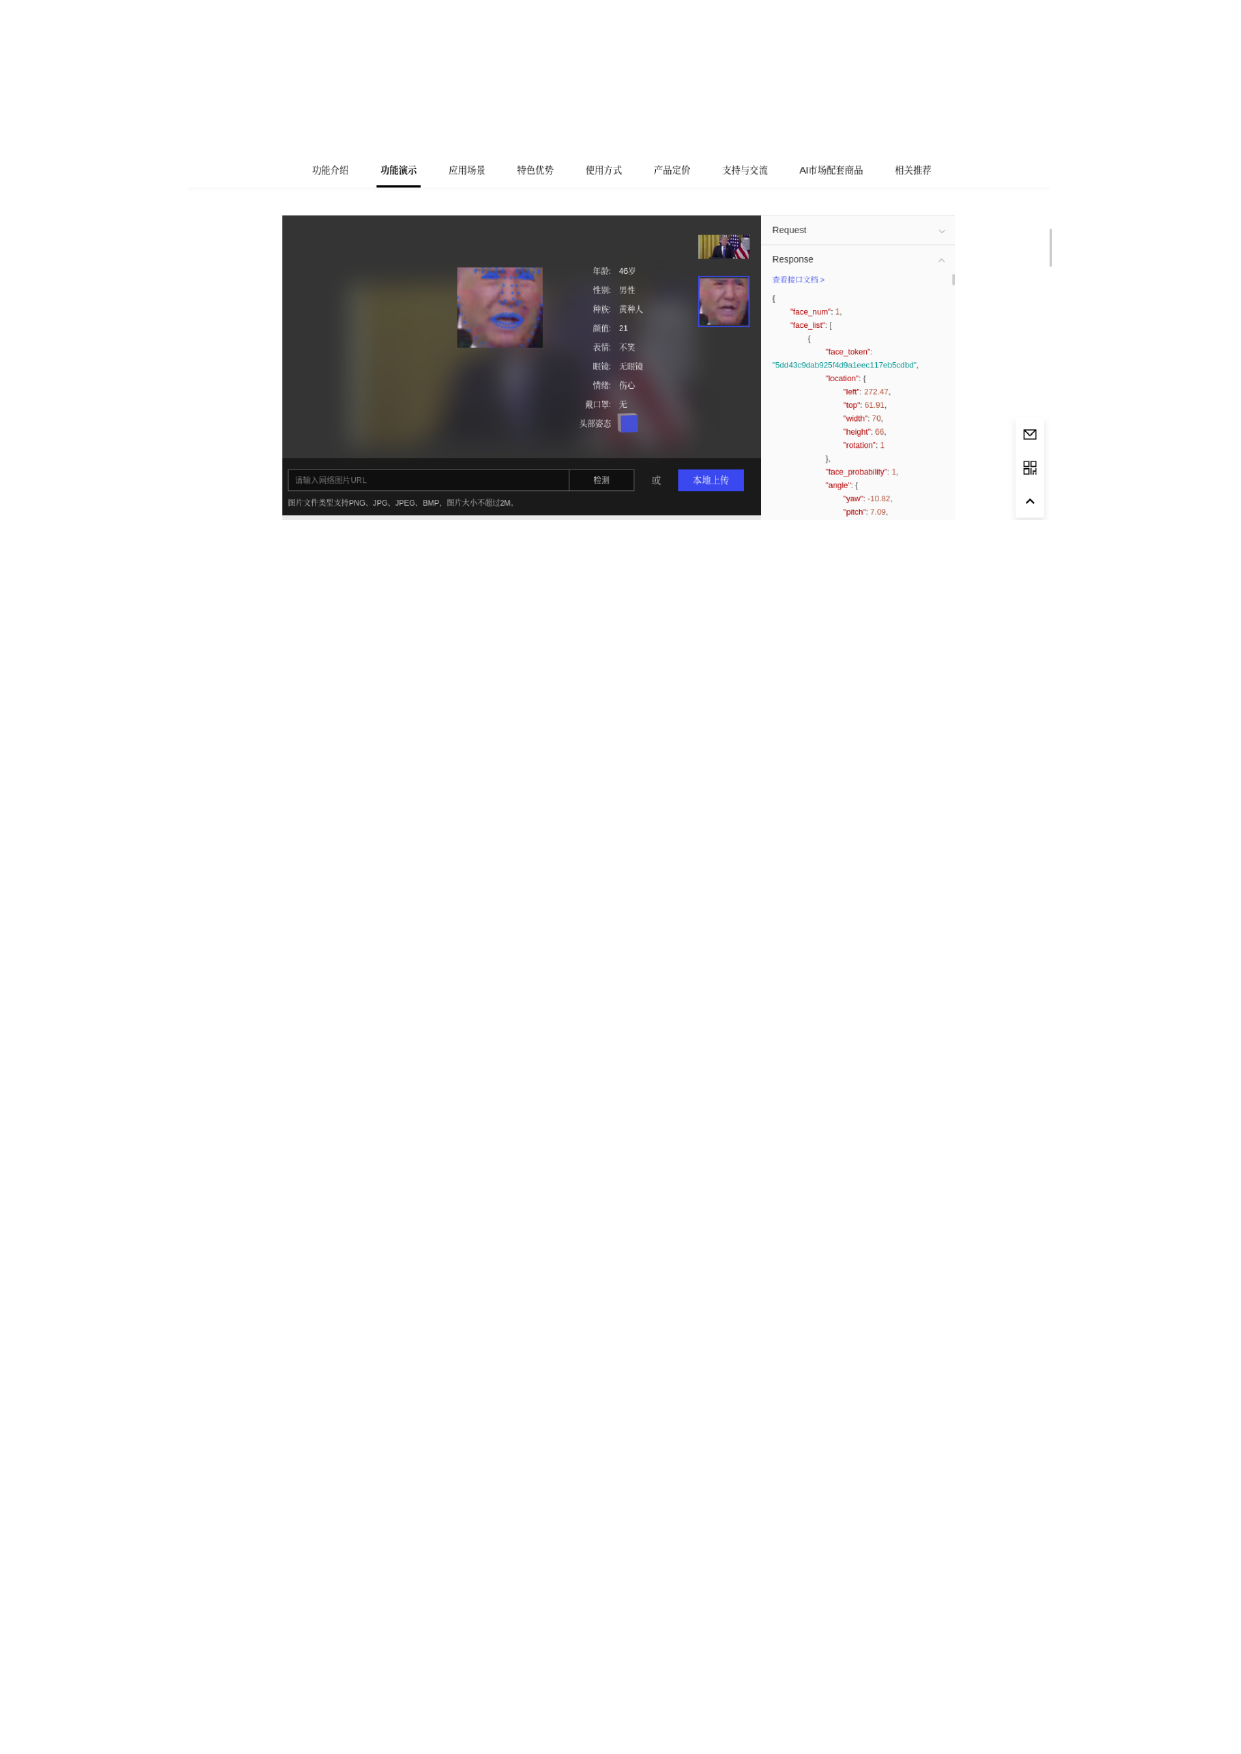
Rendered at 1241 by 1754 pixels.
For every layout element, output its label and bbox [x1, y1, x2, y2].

picture [187, 162, 1052, 520]
